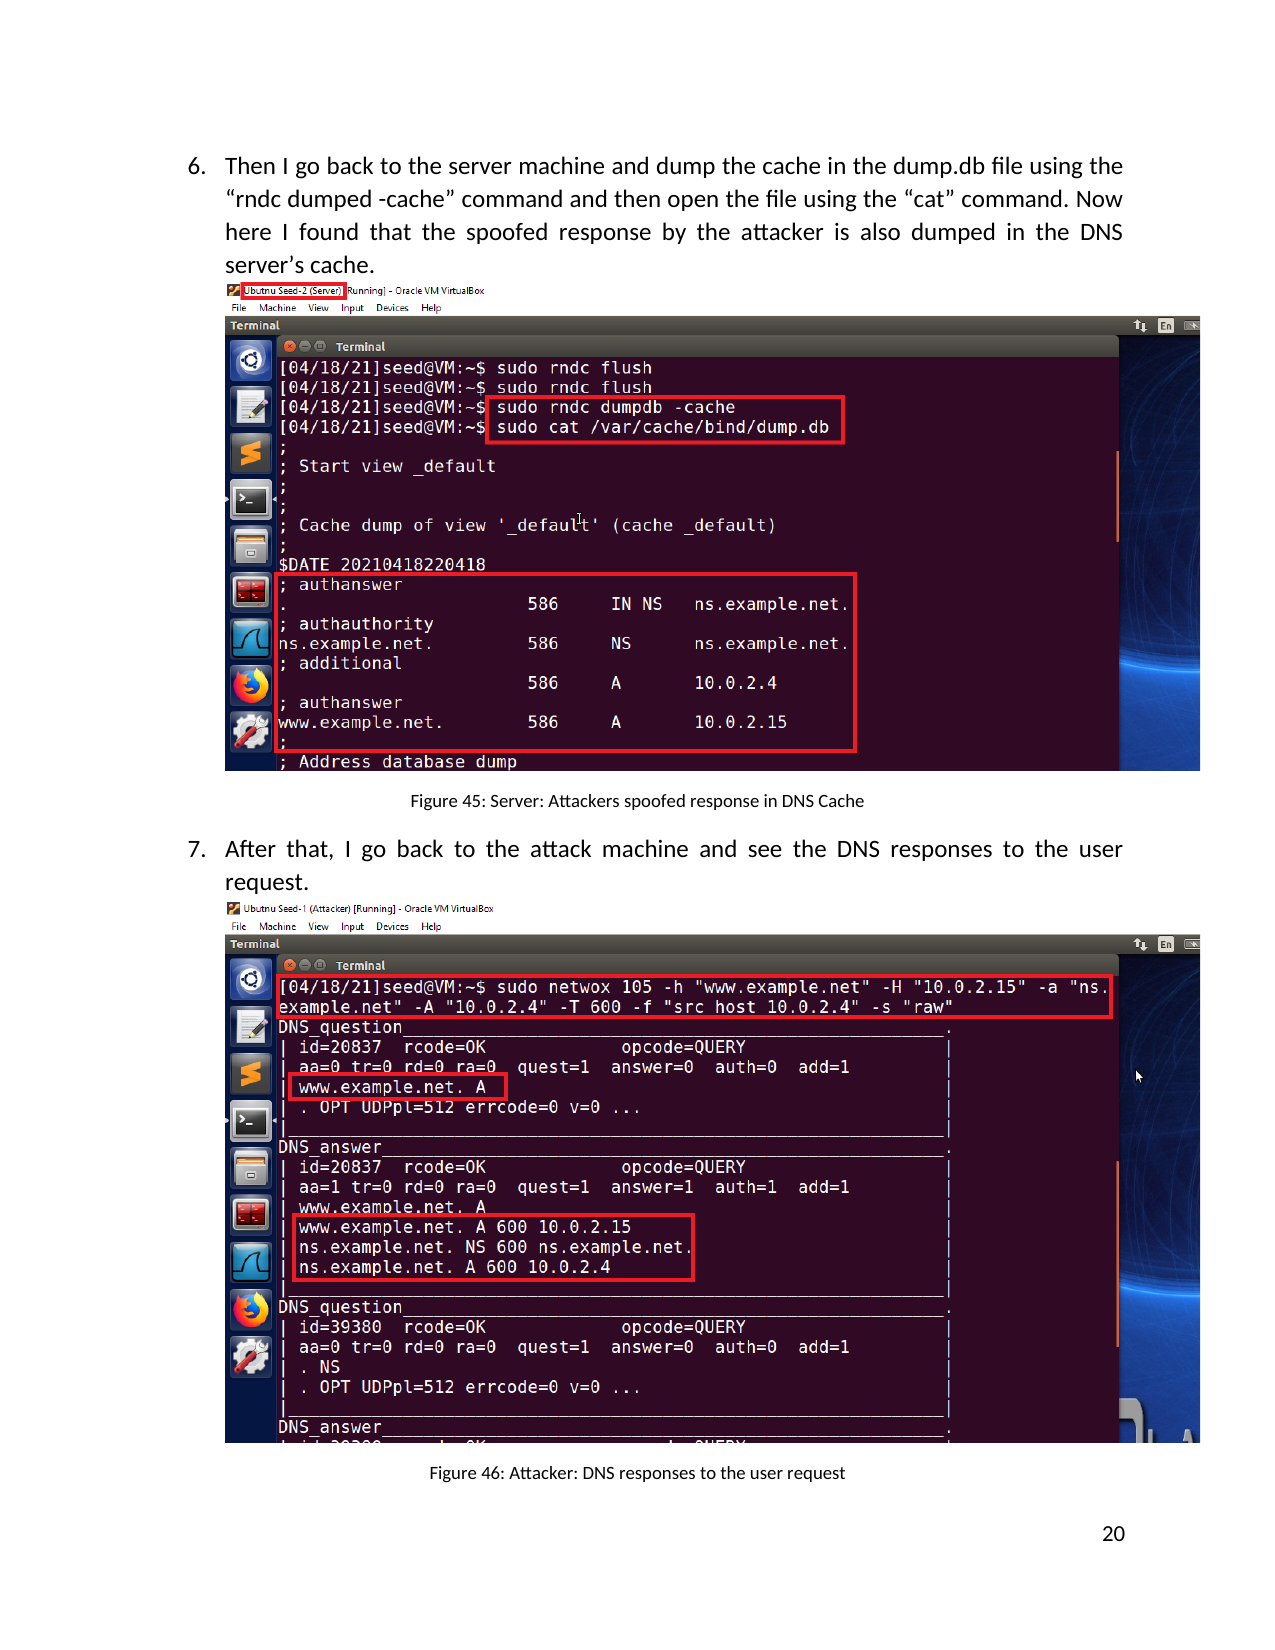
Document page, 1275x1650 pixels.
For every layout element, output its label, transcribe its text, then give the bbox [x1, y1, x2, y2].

picture [225, 899, 1200, 1443]
text Figure 45: Server: Attackers spoofed response in DNS Cache [150, 789, 1125, 812]
picture [225, 281, 1200, 771]
list Then I go back to the server machine and dump the cache in the dump.db file using the “rndc dumped -cache” command and then open the file using the “cat” command. Now here I found that the spoofed response by the attacker is also dumped in the DNS server’s cache. [187, 150, 1125, 279]
text Figure 46: Attacker: DNS responses to the user request [150, 1461, 1125, 1484]
list After that, I go back to the attack machine and see the DNS responses to the user request. [187, 833, 1125, 897]
